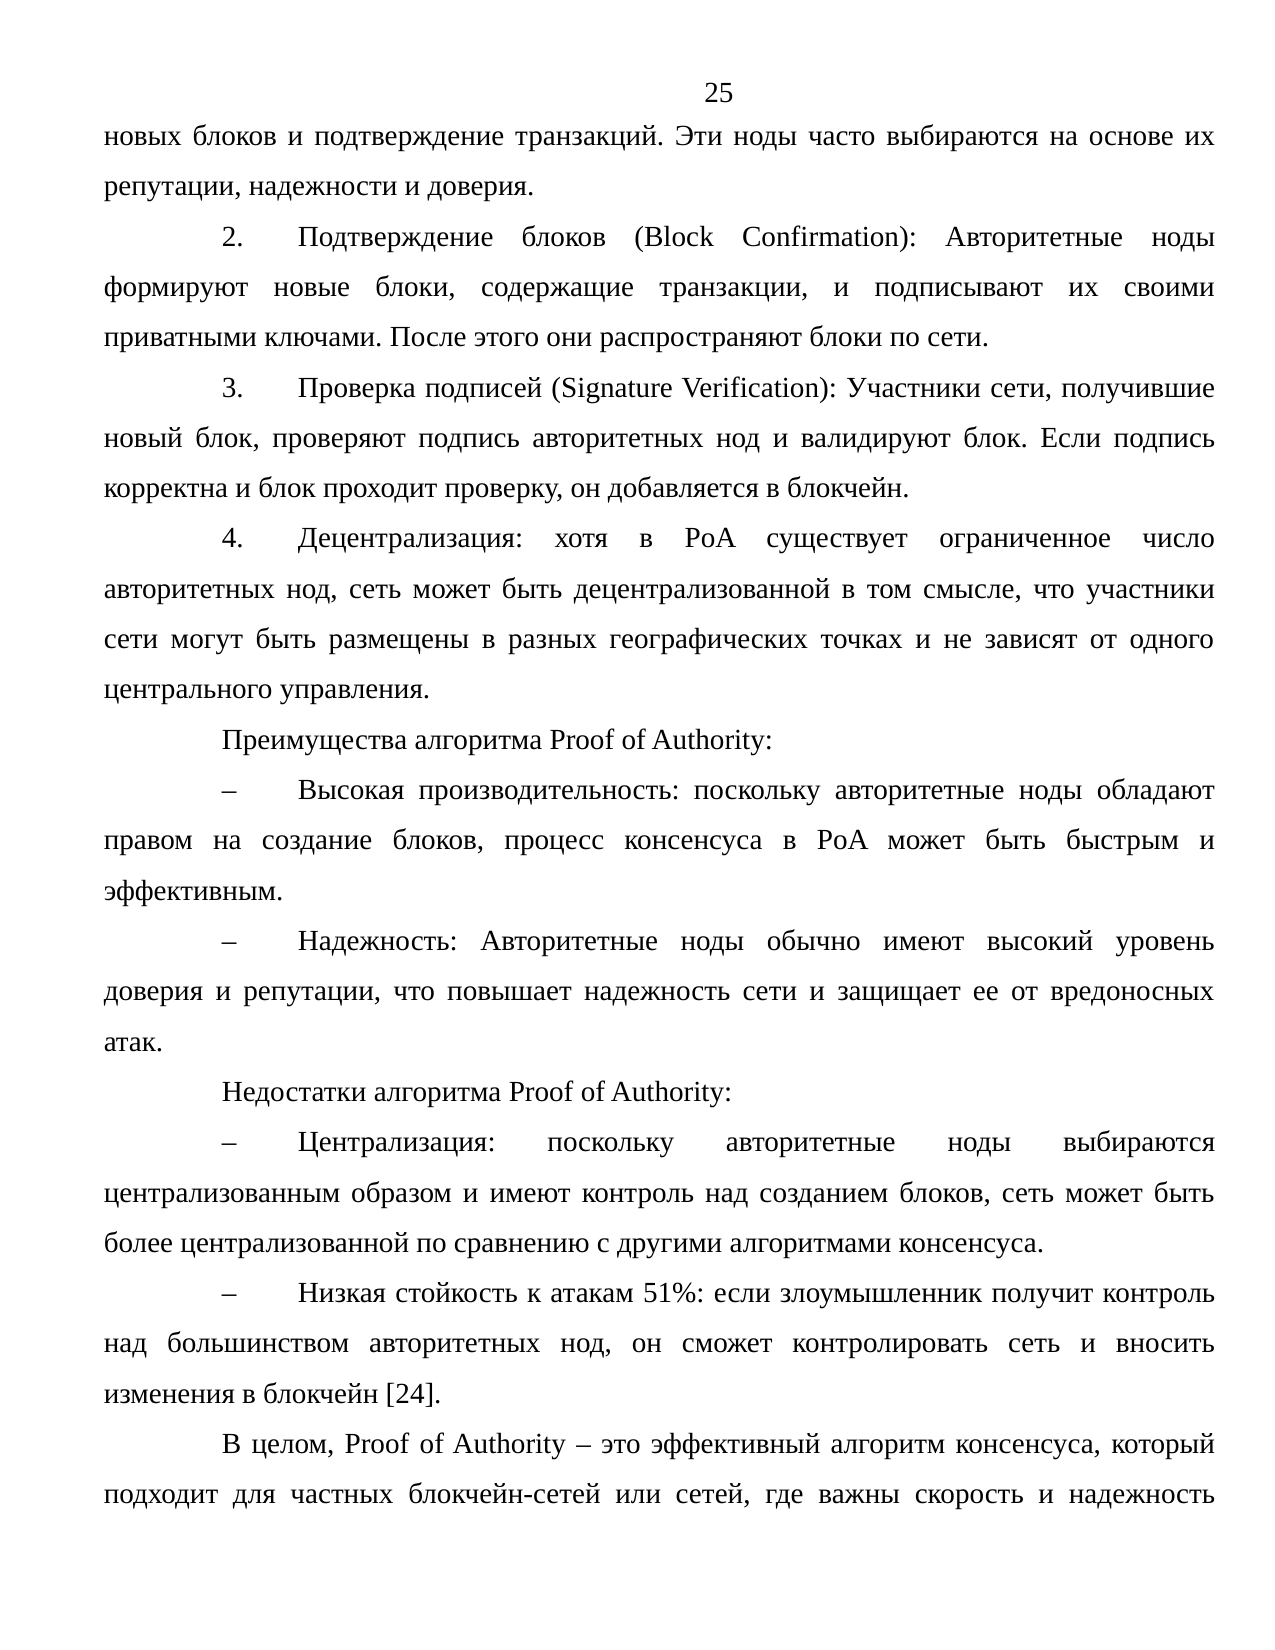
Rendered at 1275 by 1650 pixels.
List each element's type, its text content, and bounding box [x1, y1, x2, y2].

list Низкая стойкость к атакам 51%: если злоумышленник получит контроль над большинством авторитетных нод, он сможет контролировать сеть и вносить изменения в блокчейн [24]. [103, 1275, 1216, 1409]
list Проверка подписей (Signature Verification): Участники сети, получившие новый блок, проверяют подпись авторитетных нод и валидируют блок. Если подпись корректна и блок проходит проверку, он добавляется в блокчейн. [103, 370, 1216, 504]
list Децентрализация: хотя в PoA существует ограниченное число авторитетных нод, сеть может быть децентрализованной в том смысле, что участники сети могут быть размещены в разных географических точках и не зависят от одного центрального управления. [103, 521, 1216, 705]
list Высокая производительность: поскольку авторитетные ноды обладают правом на создание блоков, процесс консенсуса в PoA может быть быстрым и эффективным. [103, 772, 1216, 906]
text Недостатки алгоритма Proof of Authority: [103, 1074, 1216, 1108]
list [103, 118, 1216, 202]
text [103, 1426, 1216, 1510]
list Централизация: поскольку авторитетные ноды выбираются централизованным образом и имеют контроль над созданием блоков, сеть может быть более централизованной по сравнению с другими алгоритмами консенсуса. [103, 1124, 1216, 1258]
list Подтверждение блоков (Block Confirmation): Авторитетные ноды формируют новые блоки, содержащие транзакции, и подписывают их своими приватными ключами. После этого они распространяют блоки по сети. [103, 219, 1216, 353]
text Преимущества алгоритма Proof of Authority: [103, 722, 1216, 755]
list Надежность: Авторитетные ноды обычно имеют высокий уровень доверия и репутации, что повышает надежность сети и защищает ее от вредоносных атак. [103, 923, 1216, 1057]
